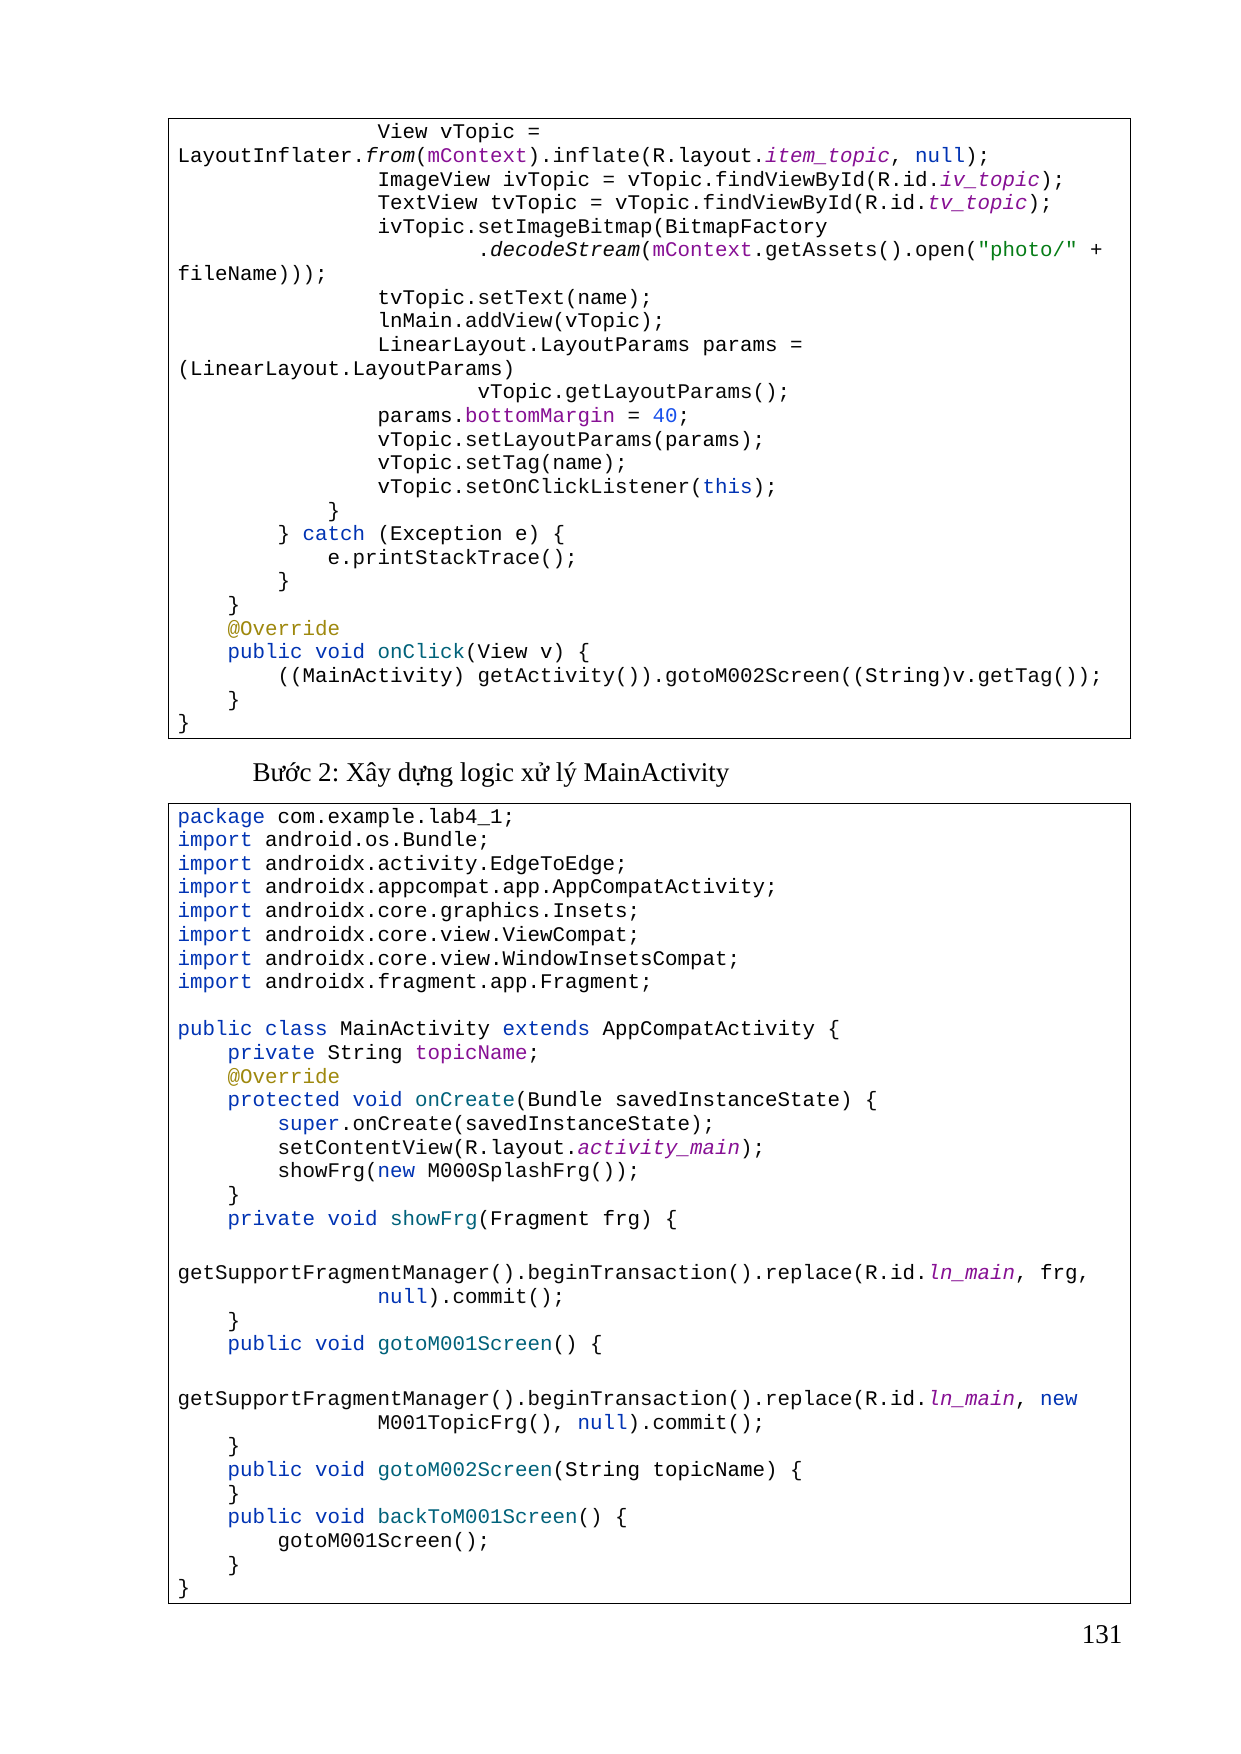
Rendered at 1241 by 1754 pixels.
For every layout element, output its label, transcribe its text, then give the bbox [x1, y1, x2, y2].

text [169, 119, 1130, 738]
text Bước 2: Xây dựng logic xử lý MainActivity [177, 756, 1122, 787]
text package com.example.lab4_1; import android.os.Bundle; import androidx.activity.EdgeToEdge; import androidx.appcompat.app.AppCompatActivity; import androidx.core.graphics.Insets; import androidx.core.view.ViewCompat; import androidx.core.view.WindowInsetsCompat; import androidx.fragment.app.Fragment; public class MainActivity extends AppCompatActivity { private String topicName; @Override protected void onCreate(Bundle savedInstanceState) { super.onCreate(savedInstanceState); setContentView(R.layout.activity_main); showFrg(new M000SplashFrg()); } private void showFrg(Fragment frg) { getSupportFragmentManager().beginTransaction().replace(R.id.ln_main, frg, null).commit(); } public void gotoM001Screen() { getSupportFragmentManager().beginTransaction().replace(R.id.ln_main, new M001TopicFrg(), null).commit(); } public void gotoM002Screen(String topicName) { } public void backToM001Screen() { gotoM001Screen(); } } [169, 804, 1130, 1603]
